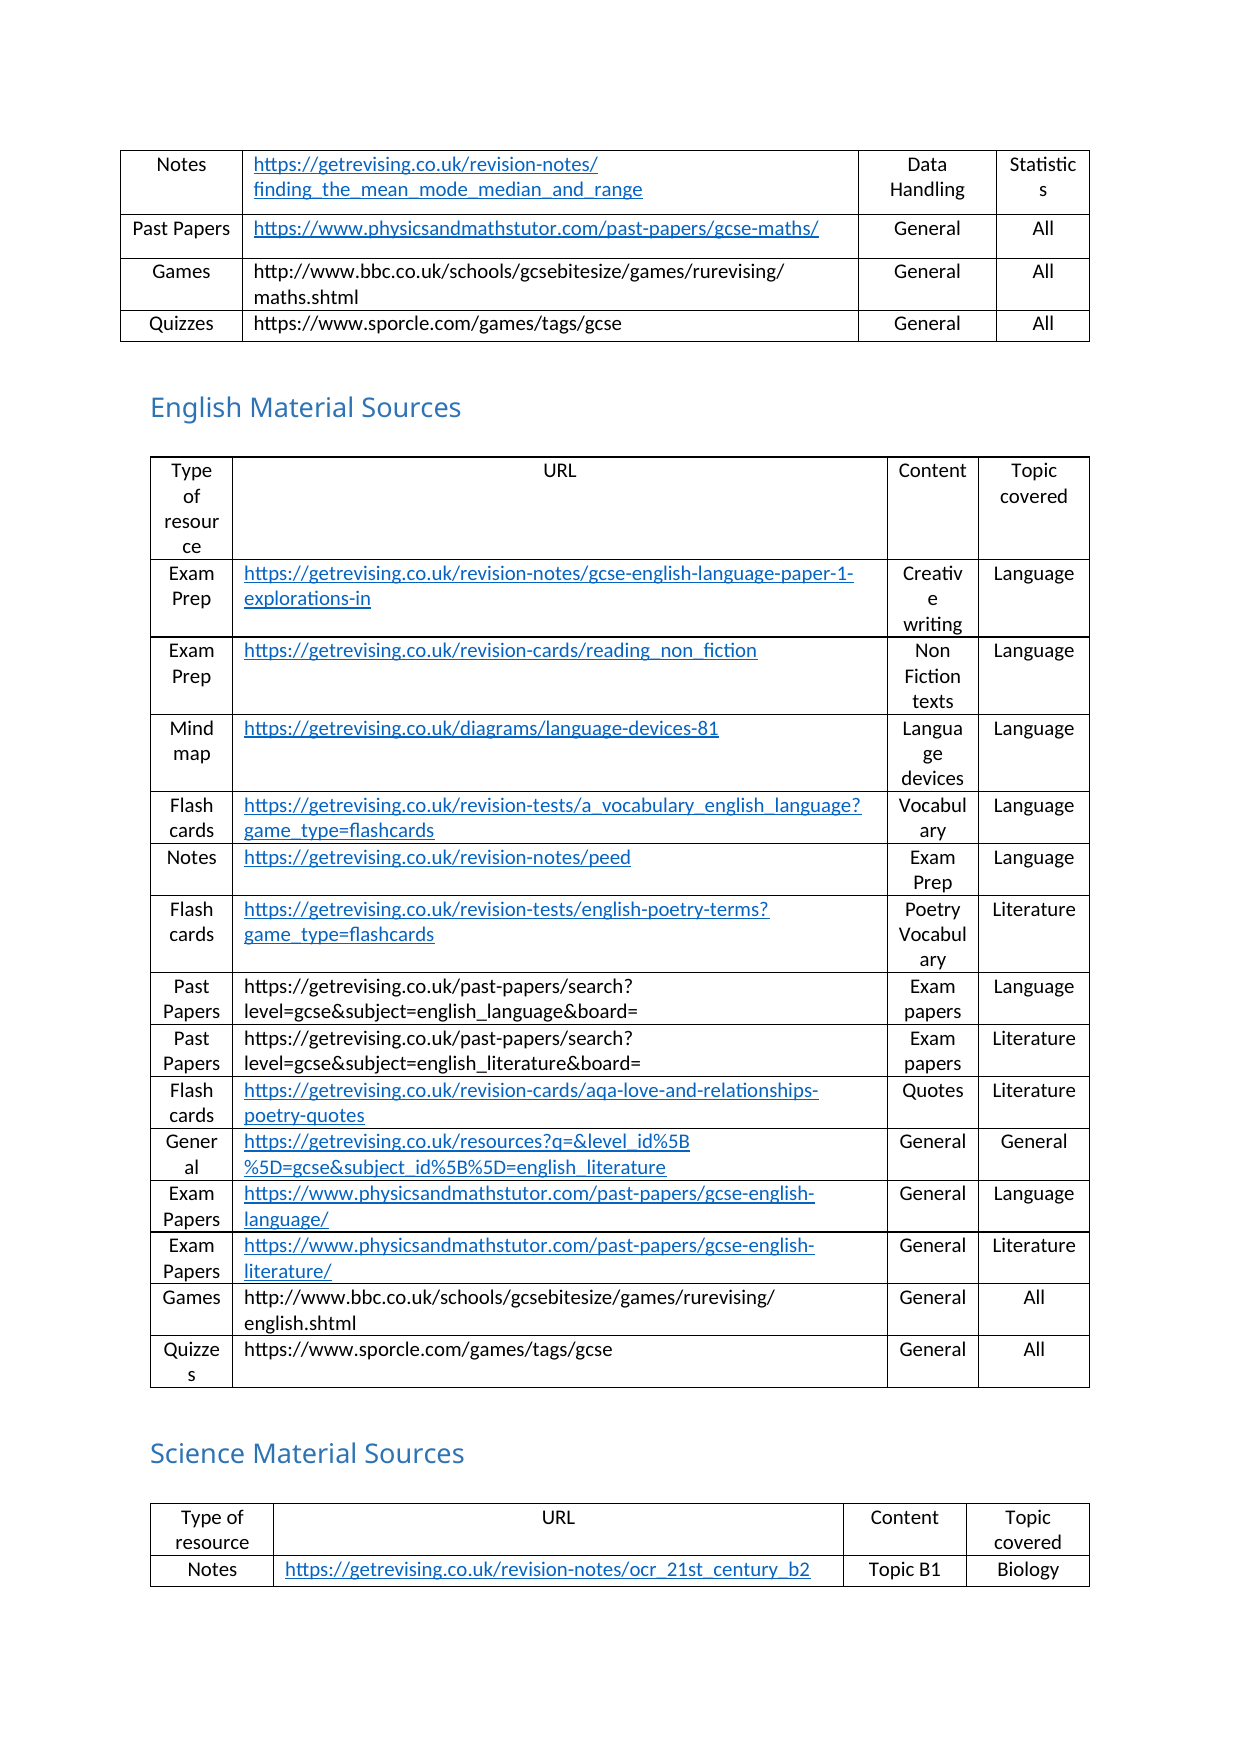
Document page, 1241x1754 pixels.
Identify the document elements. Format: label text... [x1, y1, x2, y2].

table_cell Flash cards [151, 792, 232, 843]
table_cell Past Papers [151, 1025, 232, 1076]
table_cell Non Fiction texts [888, 638, 978, 714]
table_cell Literature [979, 1077, 1089, 1128]
table_cell Language [979, 844, 1089, 895]
table_cell Past Papers [151, 973, 232, 1024]
table_cell Statistics [997, 151, 1089, 214]
table_cell https://getrevising.co.uk/revision-tests/a_vocabulary_english_language?game_type=flashcards [233, 792, 887, 843]
table_cell Literature [979, 1233, 1089, 1283]
table_cell Games [121, 259, 242, 309]
table_cell General [888, 1233, 978, 1283]
table_cell https://getrevising.co.uk/revision-notes/gcse-english-language-paper-1-explorations-in [233, 560, 887, 636]
subtitle Science Material Sources [150, 1435, 1090, 1472]
table_cell https://getrevising.co.uk/revision-cards/aqa-love-and-relationships-poetry-quotes [233, 1077, 887, 1128]
table_cell Exam papers [888, 973, 978, 1024]
table_cell All [997, 215, 1089, 258]
table_cell Mindmap [151, 715, 232, 791]
table_cell https://getrevising.co.uk/revision-notes/peed [233, 844, 887, 895]
table_cell General [888, 1336, 978, 1387]
table_cell Biology [967, 1556, 1089, 1586]
table_cell Language [979, 1181, 1089, 1231]
table_header Type of resource [151, 458, 232, 559]
table_cell Poetry Vocabulary [888, 896, 978, 972]
table_cell https://getrevising.co.uk/diagrams/language-devices-81 [233, 715, 887, 791]
table_cell Exam Papers [151, 1233, 232, 1283]
table_cell Notes [121, 151, 242, 214]
table_cell Quizzes [151, 1336, 232, 1387]
table_cell https://getrevising.co.uk/resources?q=&level_id%5B%5D=gcse&subject_id%5B%5D=english_literature [233, 1129, 887, 1179]
table_cell All [979, 1336, 1089, 1387]
table_cell All [997, 311, 1089, 341]
table_header Topic covered [967, 1504, 1089, 1555]
table_cell Quizzes [121, 311, 242, 341]
table_cell General [979, 1129, 1089, 1179]
table_header URL [274, 1504, 843, 1555]
table_cell Language devices [888, 715, 978, 791]
table_cell Past Papers [121, 215, 242, 258]
table_header Content [888, 458, 978, 559]
table_cell Notes [151, 1556, 273, 1586]
table_cell Topic B1 [844, 1556, 966, 1586]
table_cell https://www.physicsandmathstutor.com/past-papers/gcse-english-language/ [233, 1181, 887, 1231]
table_header URL [233, 458, 887, 559]
table_cell General [888, 1129, 978, 1179]
table_cell Exam papers [888, 1025, 978, 1076]
table_cell Language [979, 792, 1089, 843]
table_cell General [888, 1181, 978, 1231]
table_header Topic covered [979, 458, 1089, 559]
table_cell Literature [979, 1025, 1089, 1076]
table_cell Notes [151, 844, 232, 895]
table_header Content [844, 1504, 966, 1555]
table_header Type of resource [151, 1504, 273, 1555]
table_cell https://getrevising.co.uk/revision-cards/reading_non_fiction [233, 638, 887, 714]
table_cell All [979, 1284, 1089, 1335]
table_cell General [859, 311, 996, 341]
table_cell https://www.physicsandmathstutor.com/past-papers/gcse-maths/ [243, 215, 858, 258]
table_cell Data Handling [859, 151, 996, 214]
table_cell General [859, 215, 996, 258]
table_cell https://www.sporcle.com/games/tags/gcse [243, 311, 858, 341]
table_cell Exam Prep [151, 638, 232, 714]
table_cell Language [979, 715, 1089, 791]
table_cell Literature [979, 896, 1089, 972]
table_cell Games [151, 1284, 232, 1335]
table_cell General [888, 1284, 978, 1335]
table_cell All [997, 259, 1089, 309]
table_cell Creative writing [888, 560, 978, 636]
table_cell Language [979, 560, 1089, 636]
table_cell General [859, 259, 996, 309]
table_cell https://getrevising.co.uk/past-papers/search?level=gcse&subject=english_language&board= [233, 973, 887, 1024]
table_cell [274, 1556, 843, 1586]
table_cell Quotes [888, 1077, 978, 1128]
table_cell Exam Papers [151, 1181, 232, 1231]
table_cell http://www.bbc.co.uk/schools/gcsebitesize/games/rurevising/maths.shtml [243, 259, 858, 309]
subtitle English Material Sources [150, 389, 1090, 426]
table_cell Vocabulary [888, 792, 978, 843]
table_cell https://getrevising.co.uk/revision-tests/english-poetry-terms?game_type=flashcards [233, 896, 887, 972]
table_cell https://www.physicsandmathstutor.com/past-papers/gcse-english-literature/ [233, 1233, 887, 1283]
table_cell Flash cards [151, 1077, 232, 1128]
table_cell Exam Prep [151, 560, 232, 636]
table_cell https://www.sporcle.com/games/tags/gcse [233, 1336, 887, 1387]
table_cell Language [979, 973, 1089, 1024]
table_cell https://getrevising.co.uk/past-papers/search?level=gcse&subject=english_literature&board= [233, 1025, 887, 1076]
table_cell http://www.bbc.co.uk/schools/gcsebitesize/games/rurevising/english.shtml [233, 1284, 887, 1335]
table_cell Exam Prep [888, 844, 978, 895]
table_cell General [151, 1129, 232, 1179]
table_cell Language [979, 638, 1089, 714]
table_cell Flash cards [151, 896, 232, 972]
table_cell https://getrevising.co.uk/revision-notes/finding_the_mean_mode_median_and_range [243, 151, 858, 214]
